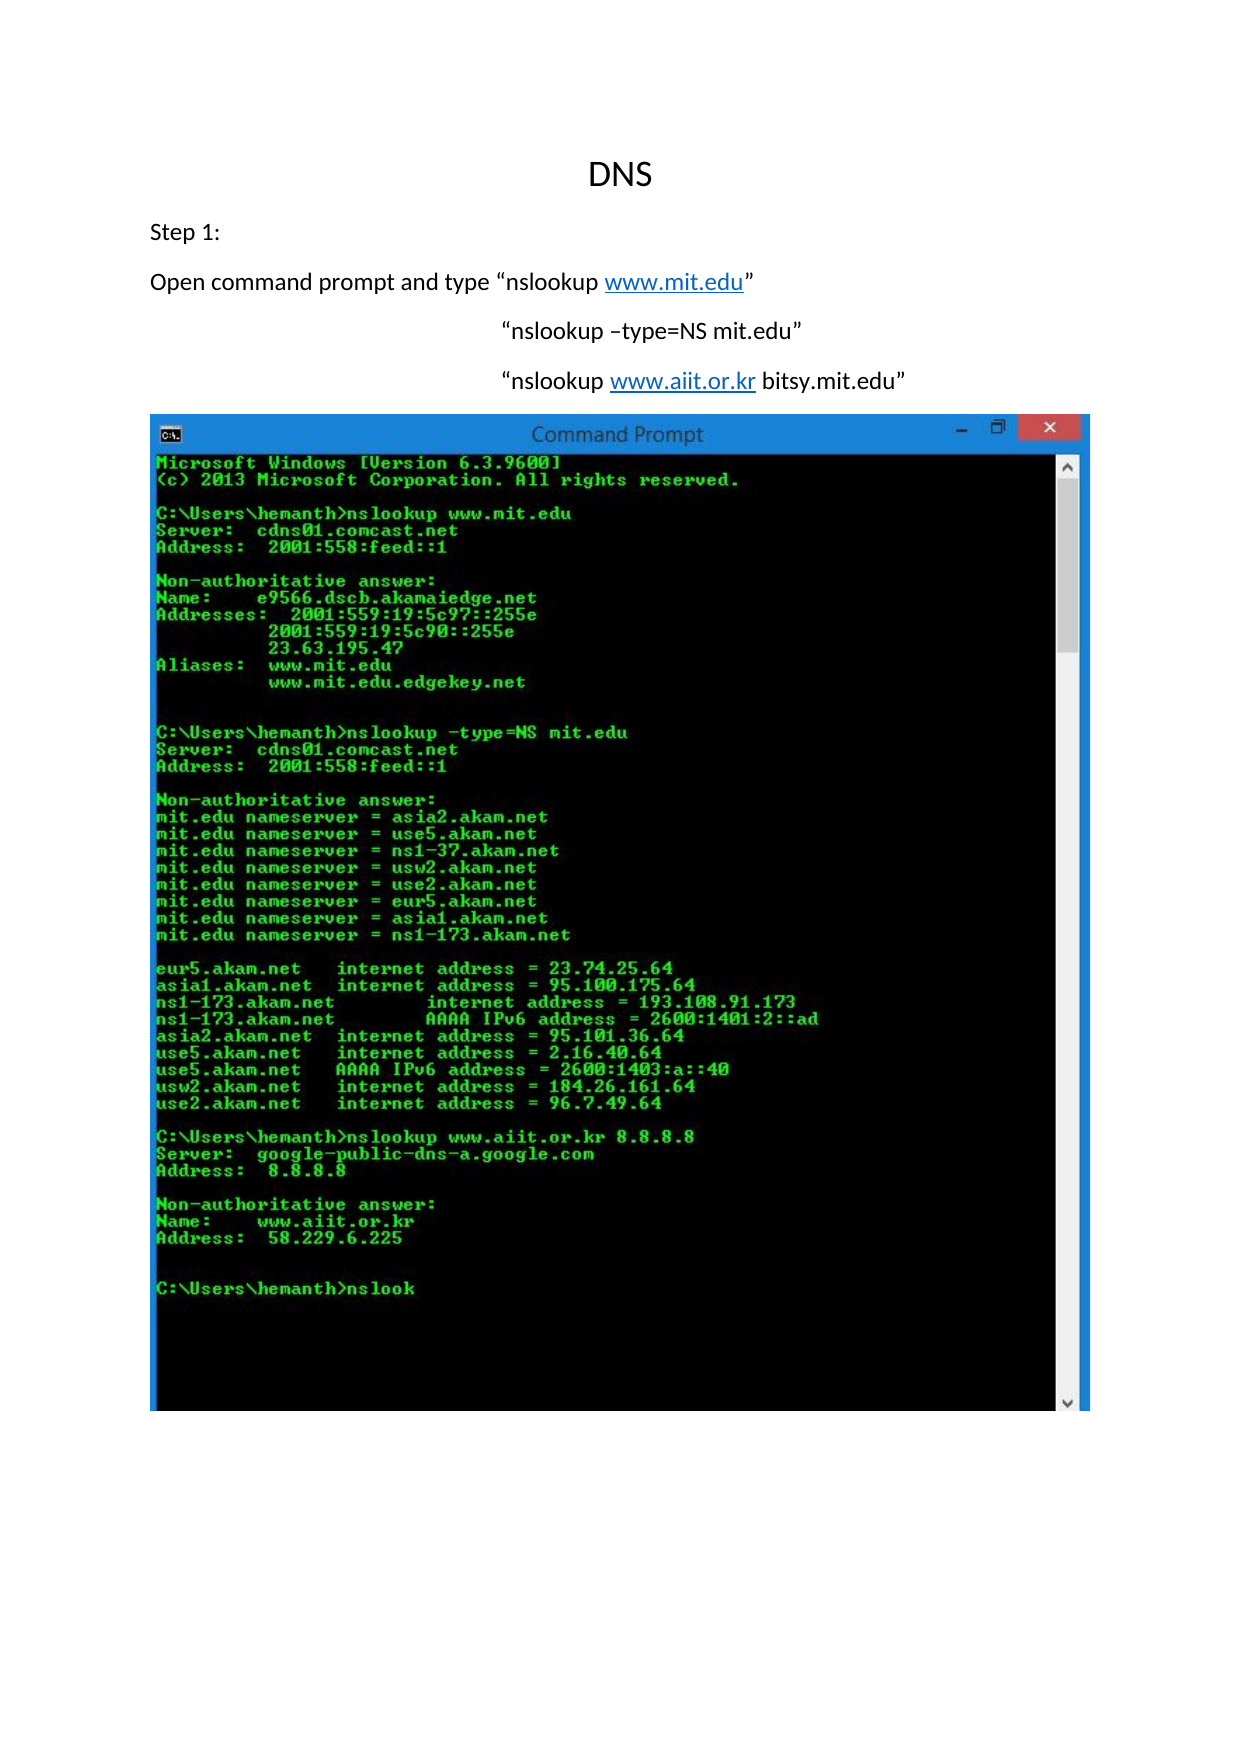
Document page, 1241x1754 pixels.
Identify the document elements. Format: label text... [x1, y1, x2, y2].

text Step 1: [150, 216, 1090, 247]
text “nslookup www.aiit.or.kr bitsy.mit.edu” [150, 365, 1090, 395]
picture [150, 414, 1091, 1411]
text DNS [150, 150, 1090, 196]
text Open command prompt and type “nslookup www.mit.edu” [150, 266, 1090, 296]
text “nslookup –type=NS mit.edu” [150, 315, 1090, 346]
